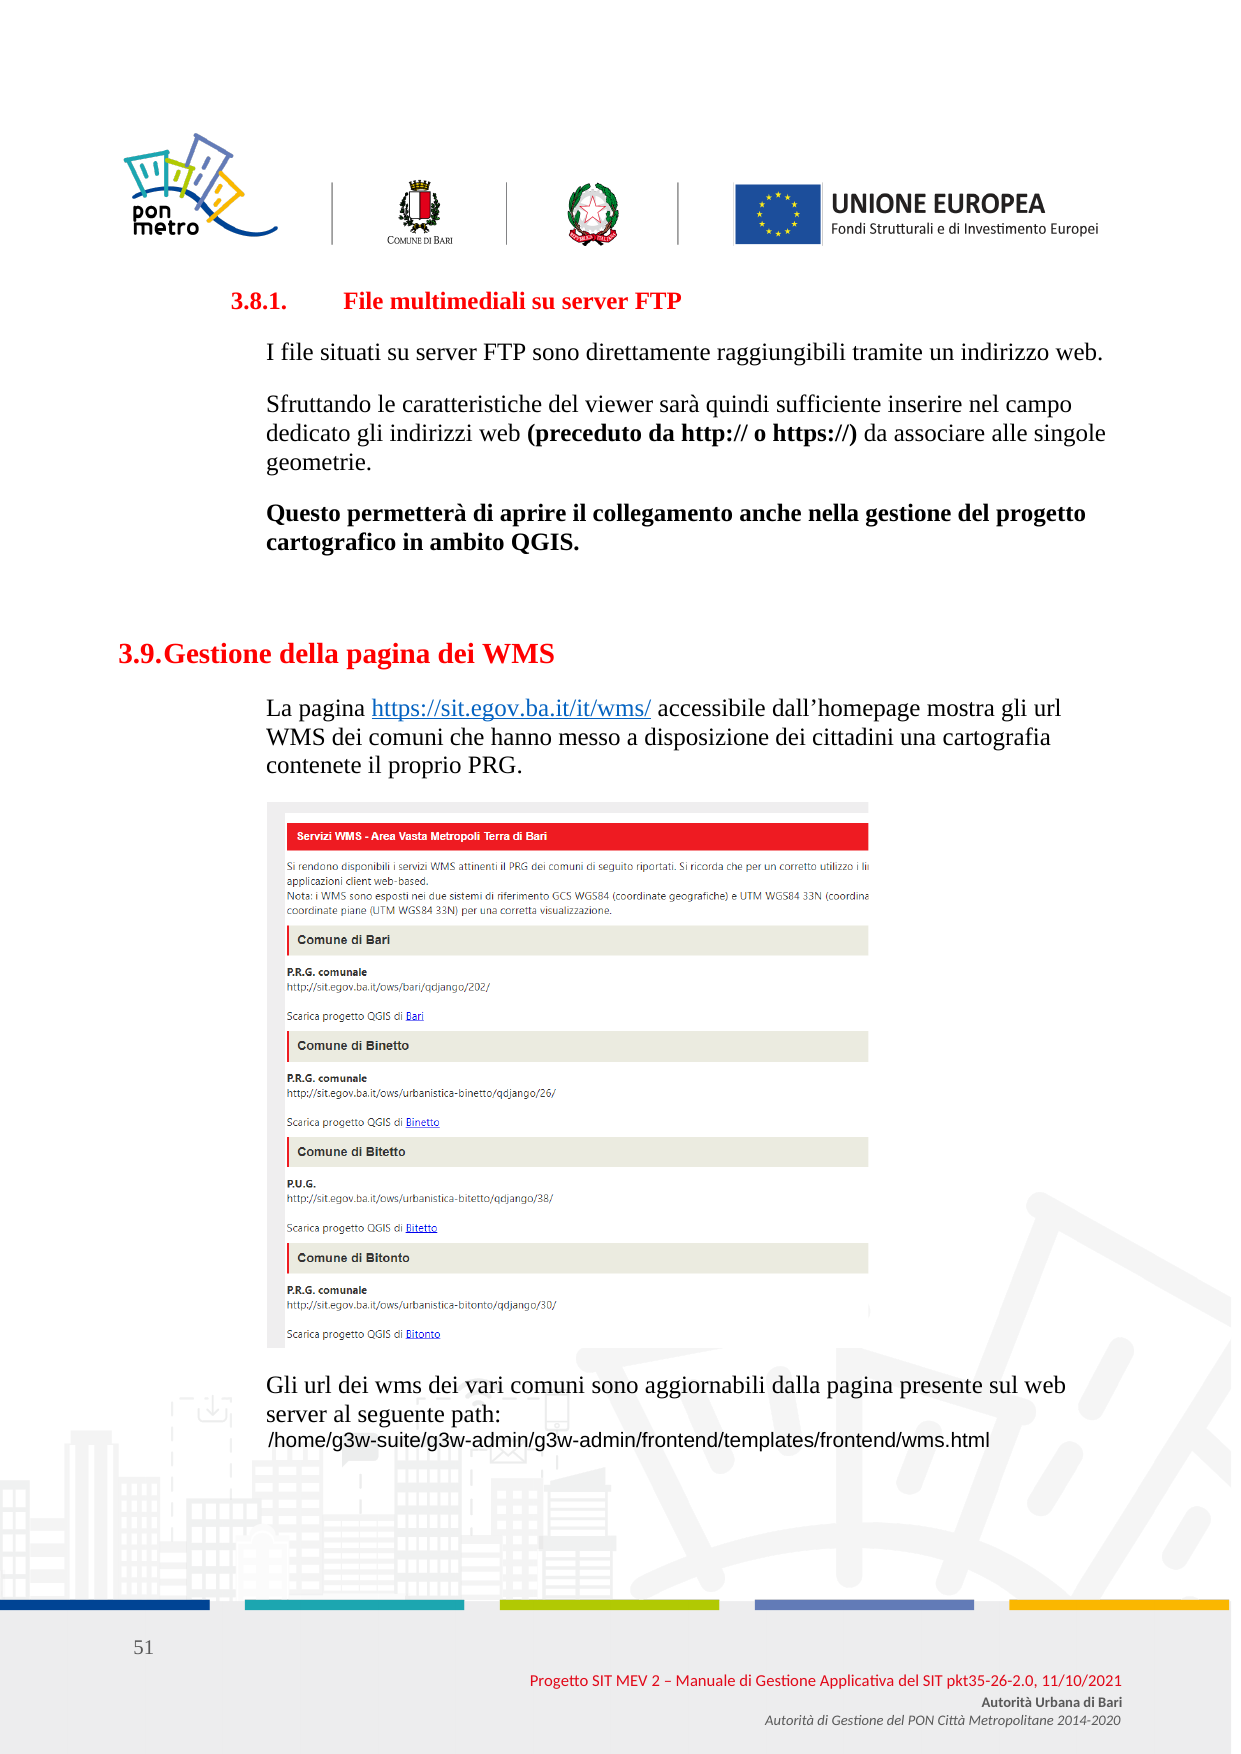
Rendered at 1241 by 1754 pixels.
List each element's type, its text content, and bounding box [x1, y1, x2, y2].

text I file situati su server FTP sono direttamente raggiungibili tramite un indirizzo web. [266, 337, 1122, 366]
text Sfruttando le caratteristiche del viewer sarà quindi sufficiente inserire nel campo dedicato gli indirizzi web (preceduto da http:// o https://) da associare alle singole geometrie. [266, 389, 1122, 475]
text /home/g3w-suite/g3w-admin/g3w-admin/frontend/templates/frontend/wms.html [193, 1428, 1122, 1452]
text La pagina https://sit.egov.ba.it/it/wms/ accessibile dall’homepage mostra gli url WMS dei comuni che hanno messo a disposizione dei cittadini una cartografia contenete il proprio PRG. [266, 693, 1122, 779]
subtitle Gestione della pagina dei WMS [118, 637, 1122, 670]
text Questo permetterà di aprire il collegamento anche nella gestione del progetto cartografico in ambito QGIS. [266, 498, 1122, 556]
subtitle File multimediali su server FTP [231, 286, 1122, 314]
picture [0, 802, 1232, 1754]
picture [118, 75, 1105, 282]
text Gli url dei wms dei vari comuni sono aggiornabili dalla pagina presente sul web server al seguente path: [266, 1370, 1122, 1428]
